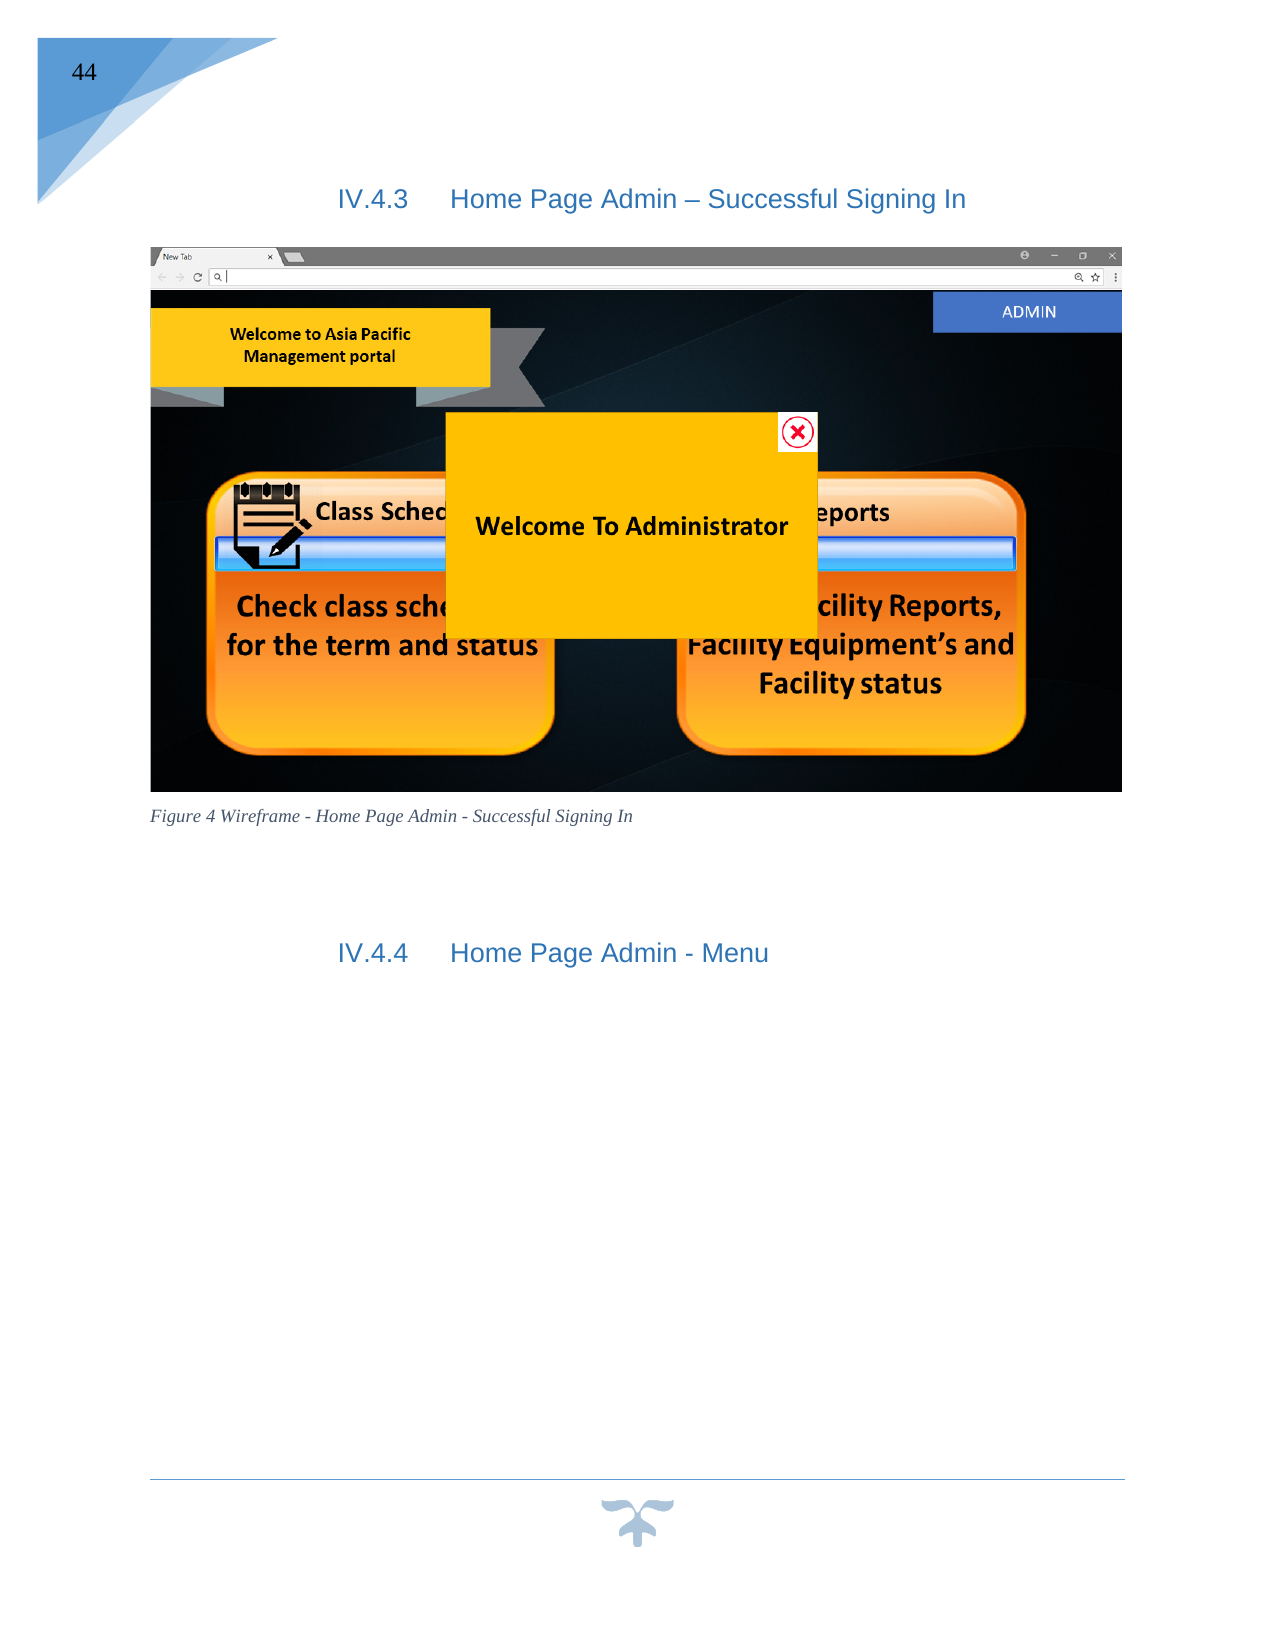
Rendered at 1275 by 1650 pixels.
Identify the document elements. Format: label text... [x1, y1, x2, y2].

subtitle Home Page Admin - Menu [337, 937, 1125, 968]
picture [37, 37, 279, 206]
picture [150, 247, 1122, 792]
subtitle Home Page Admin – Successful Signing In [337, 183, 1125, 214]
